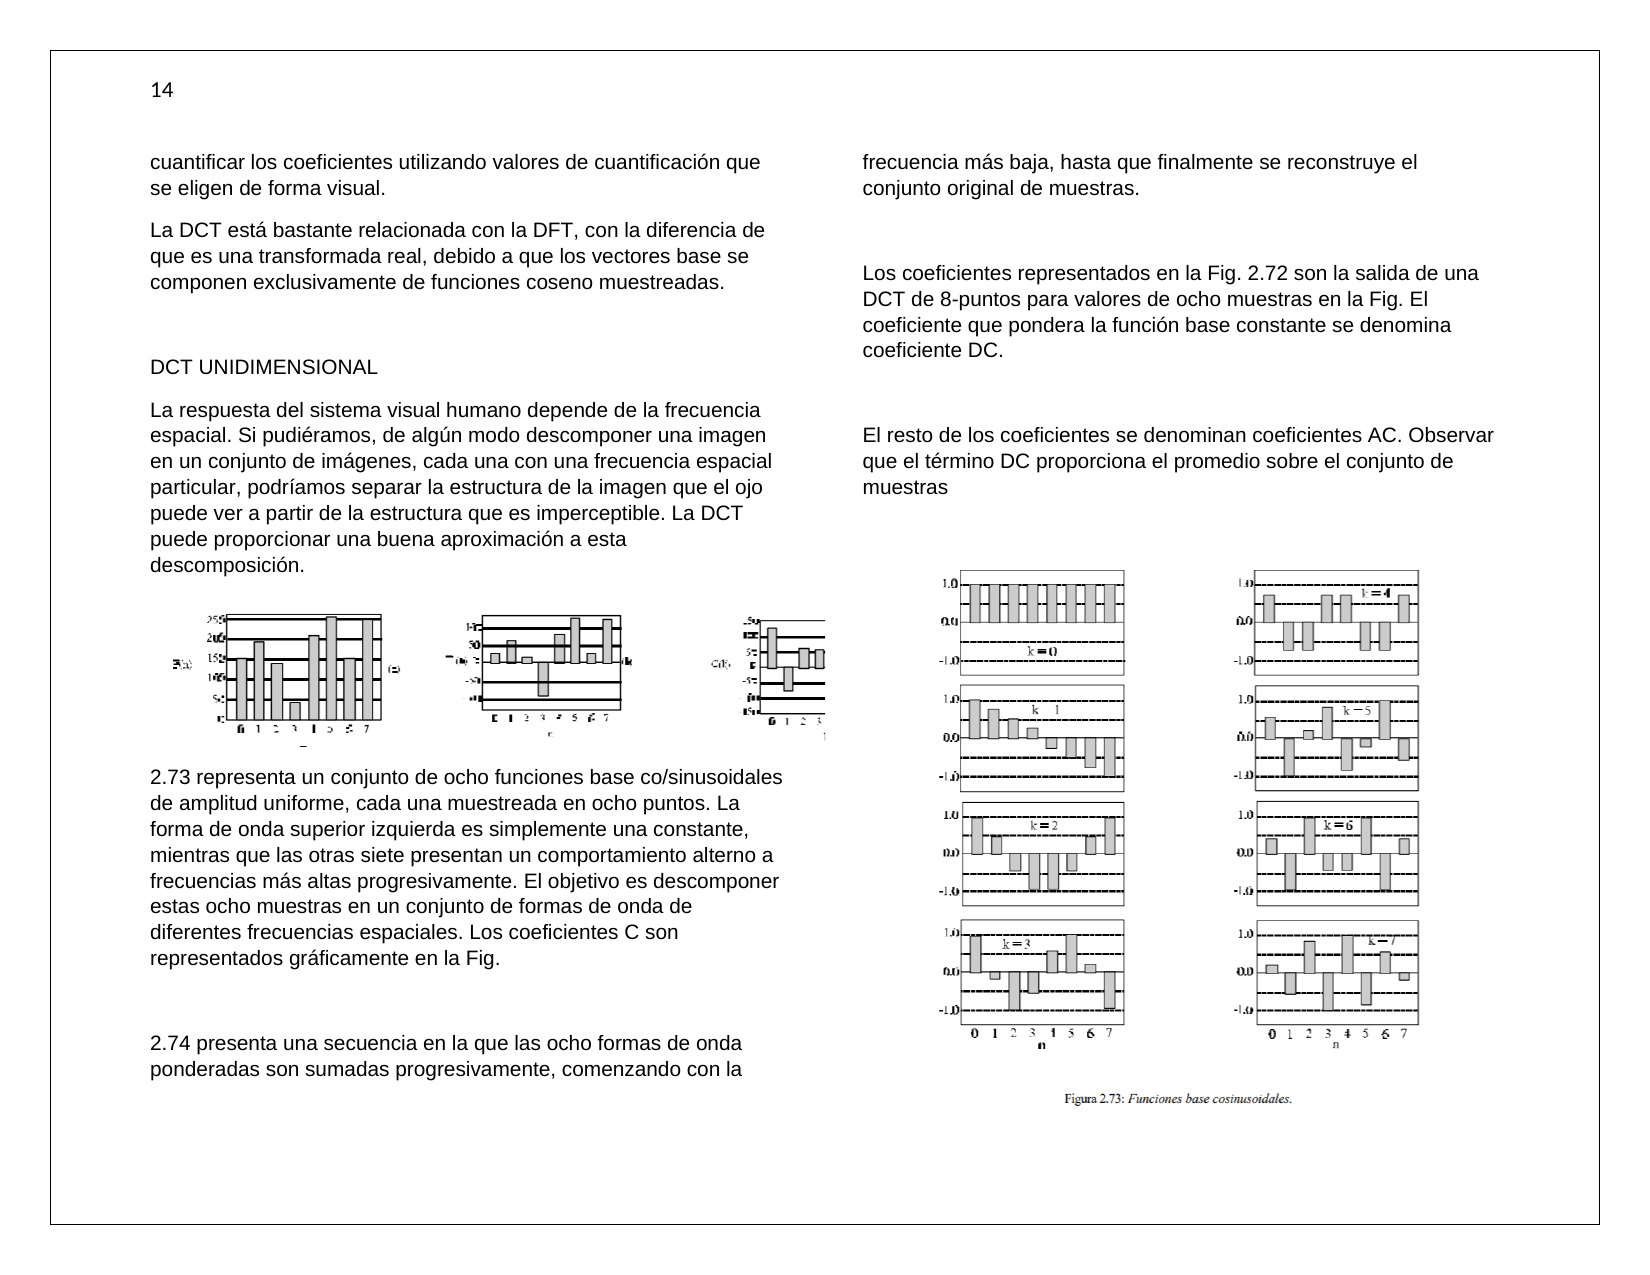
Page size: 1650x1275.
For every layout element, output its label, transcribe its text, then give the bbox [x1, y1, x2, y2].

text DCT UNIDIMENSIONAL [150, 355, 787, 379]
picture [150, 595, 826, 747]
text El resto de los coeficientes se denominan coeficientes AC. Observar que el término DC proporciona el promedio sobre el conjunto de muestras [862, 423, 1500, 499]
text Los coeficientes representados en la Fig. 2.72 son la salida de una DCT de 8-puntos para valores de ocho muestras en la Fig. El coeficiente que pondera la función base constante se denomina coeficiente DC. [862, 261, 1500, 362]
text 2.74 presenta una secuencia en la que las ocho formas de onda ponderadas son sumadas progresivamente, comenzando con la frecuencia más baja, hasta que finalmente se reconstruye el conjunto original de muestras. [150, 1031, 787, 1081]
picture [938, 560, 1425, 1112]
text 2.74 presenta una secuencia en la que las ocho formas de onda ponderadas son sumadas progresivamente, comenzando con la frecuencia más baja, hasta que finalmente se reconstruye el conjunto original de muestras. [862, 150, 1500, 200]
text La DCT está bastante relacionada con la DFT, con la diferencia de que es una transformada real, debido a que los vectores base se componen exclusivamente de funciones coseno muestreadas. [150, 218, 787, 294]
text 2.73 representa un conjunto de ocho funciones base co/sinusoidales de amplitud uniforme, cada una muestreada en ocho puntos. La forma de onda superior izquierda es simplemente una constante, mientras que las otras siete presentan un comportamiento alterno a frecuencias más altas progresivamente. El objetivo es descomponer estas ocho muestras en un conjunto de formas de onda de diferentes frecuencias espaciales. Los coeficientes C son representados gráficamente en la Fig. [150, 765, 787, 970]
text La respuesta del sistema visual humano depende de la frecuencia espacial. Si pudiéramos, de algún modo descomponer una imagen en un conjunto de imágenes, cada una con una frecuencia espacial particular, podríamos separar la estructura de la imagen que el ojo puede ver a partir de la estructura que es imperceptible. La DCT puede proporcionar una buena aproximación a esta descomposición. [150, 397, 787, 576]
